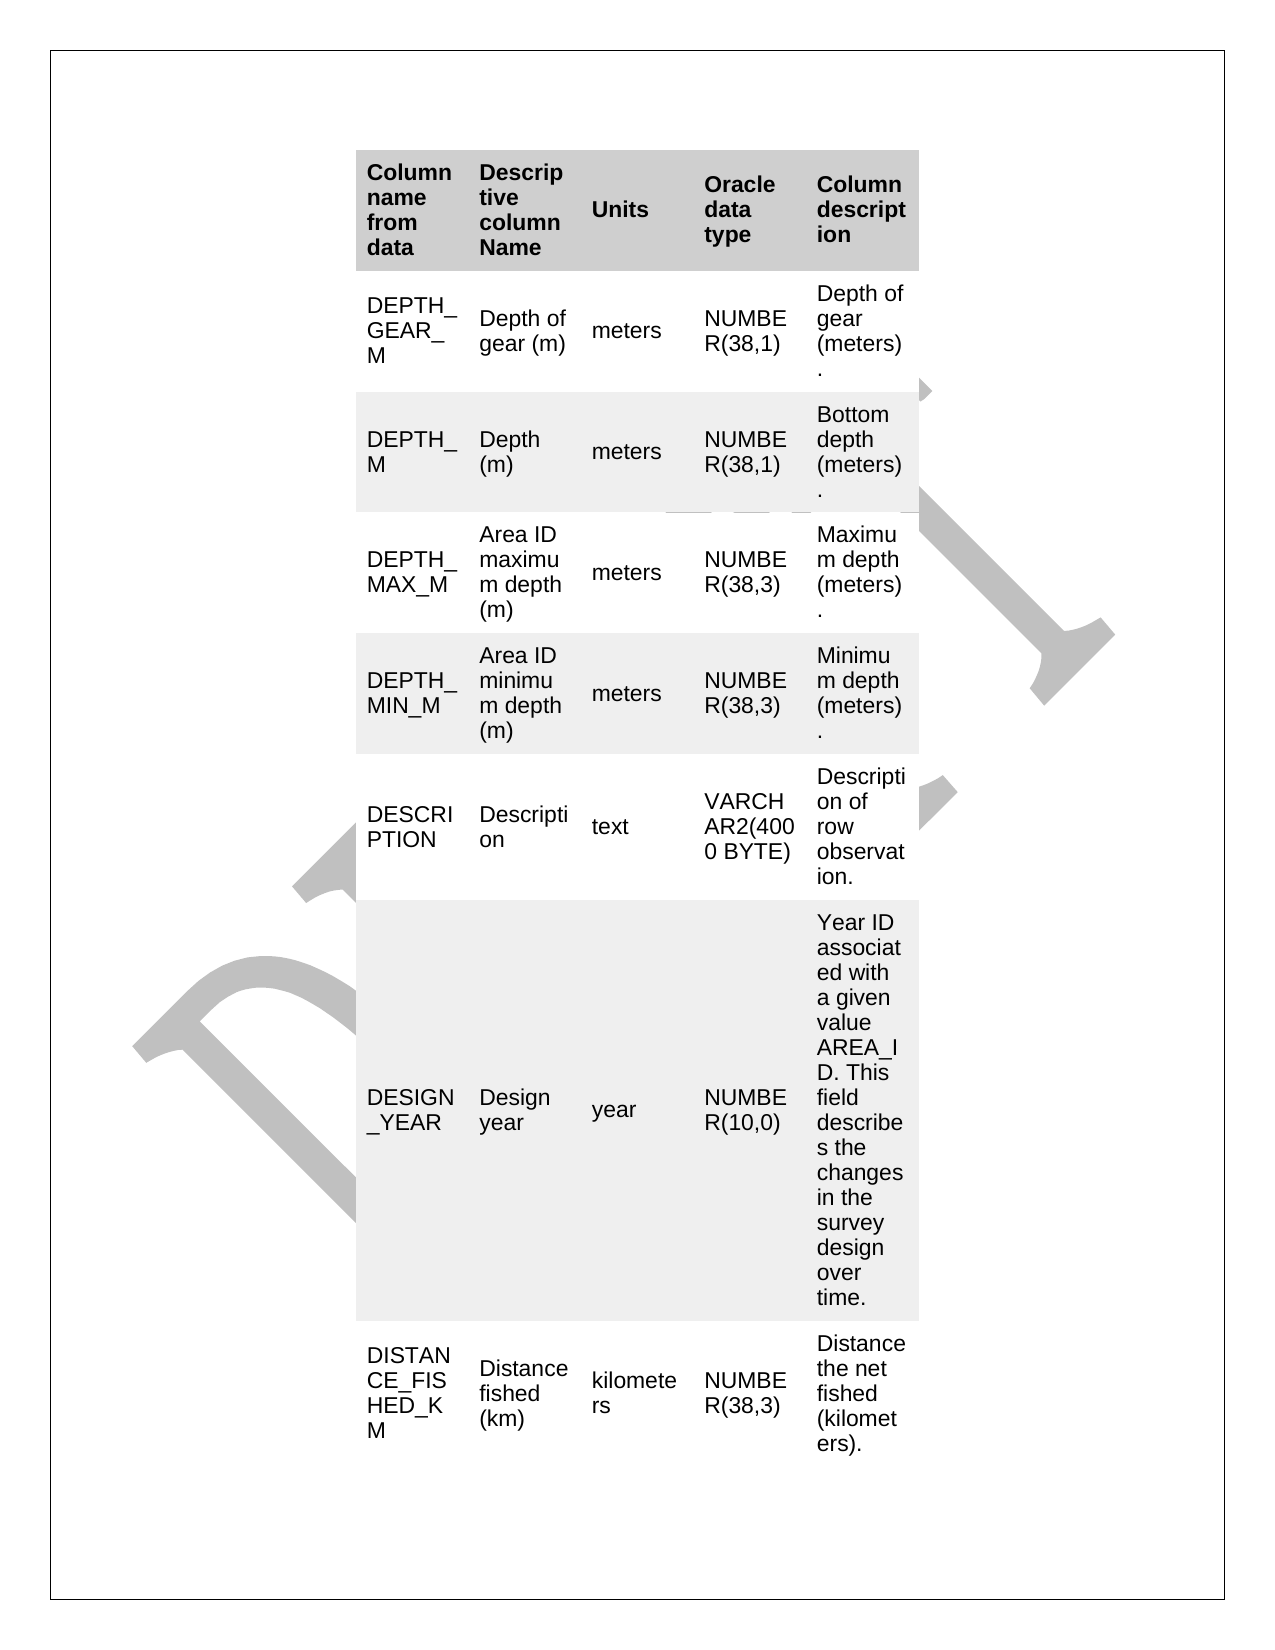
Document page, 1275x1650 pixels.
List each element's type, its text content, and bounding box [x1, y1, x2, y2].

table_header Units [581, 150, 694, 271]
table_header Column description [806, 150, 919, 271]
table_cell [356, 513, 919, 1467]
table_header Descriptive column Name [469, 150, 581, 271]
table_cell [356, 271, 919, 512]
table_header Column name from data [356, 150, 469, 271]
table_header Oracle data type [694, 150, 806, 271]
